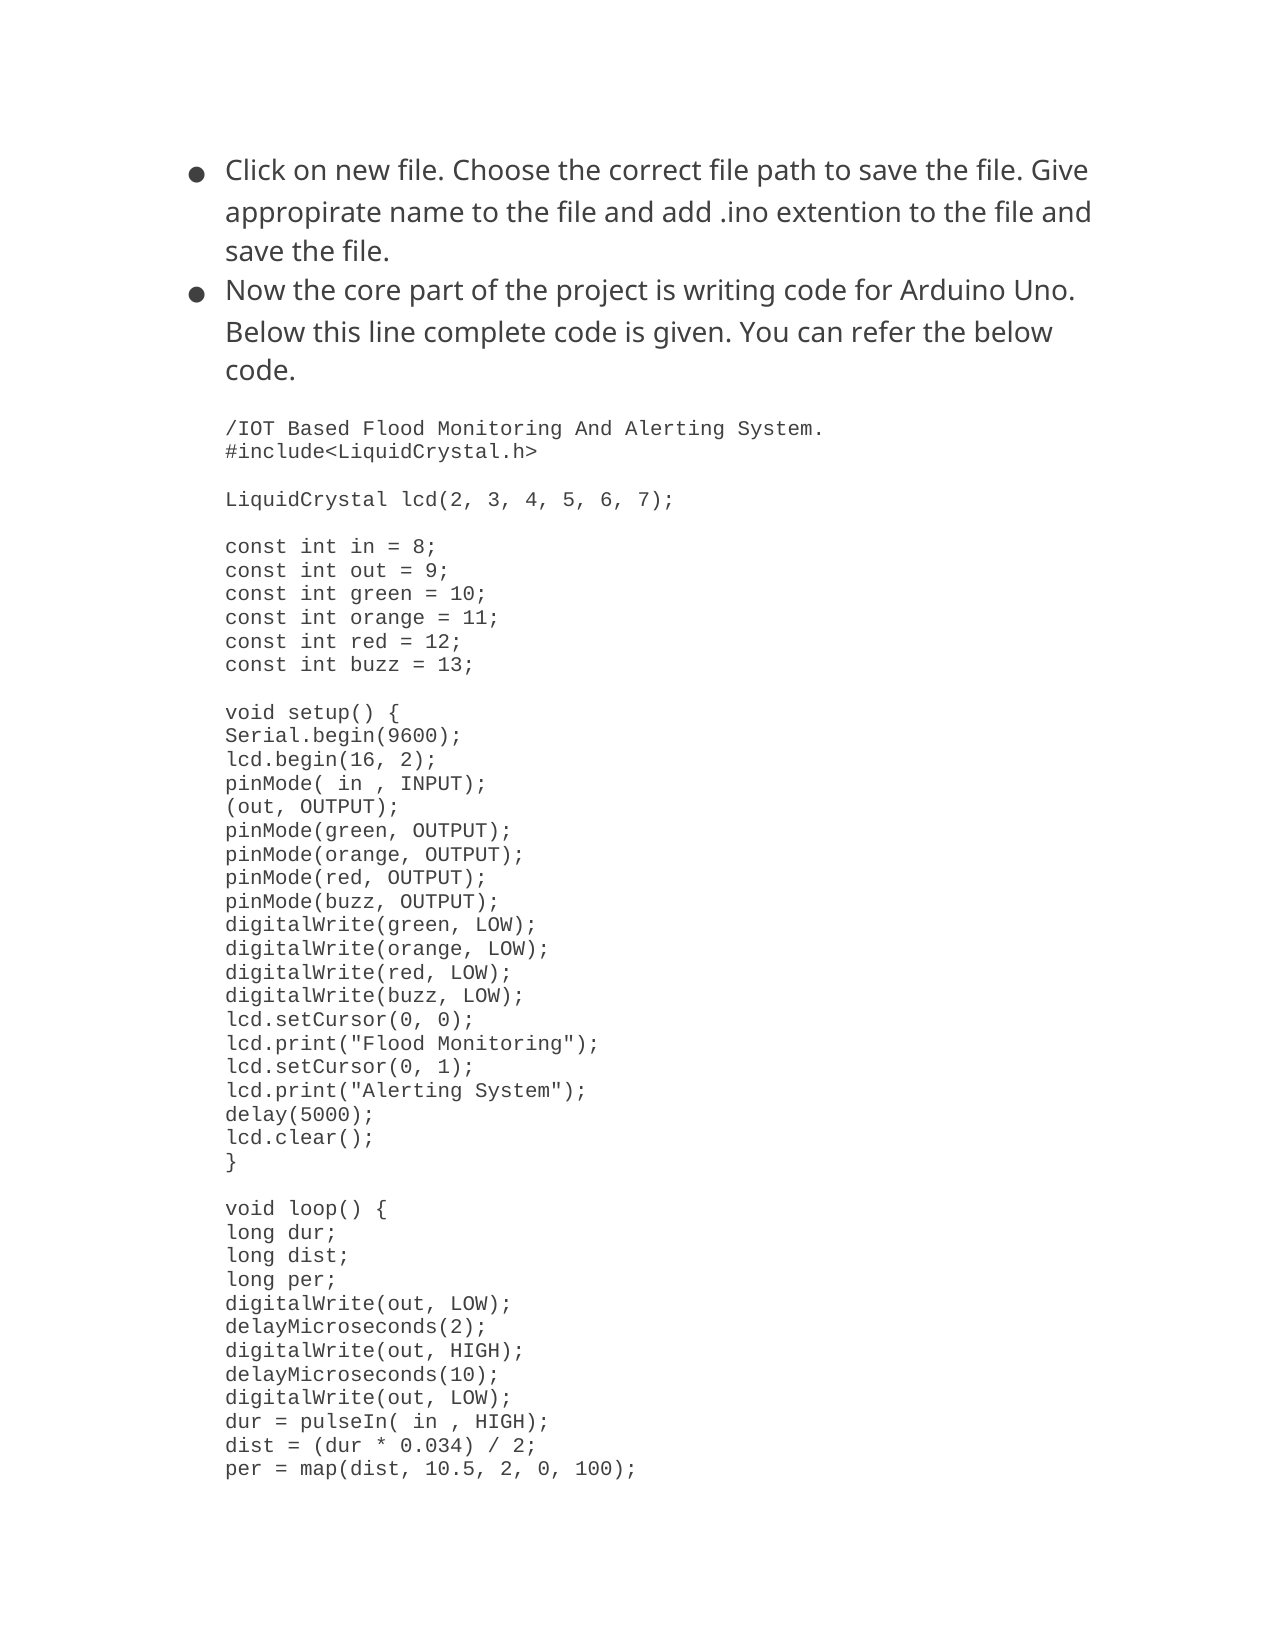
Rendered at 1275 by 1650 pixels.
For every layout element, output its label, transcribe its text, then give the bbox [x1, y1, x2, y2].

text void loop() { [225, 1198, 1125, 1222]
text const int green = 10; [225, 583, 1125, 607]
text digitalWrite(out, LOW); [225, 1387, 1125, 1411]
text (out, OUTPUT); [225, 796, 1125, 820]
text digitalWrite(out, HIGH); [225, 1340, 1125, 1364]
text delay(5000); [225, 1104, 1125, 1127]
text lcd.clear(); [225, 1127, 1125, 1151]
text const int red = 12; [225, 631, 1125, 654]
text lcd.setCursor(0, 1); [225, 1056, 1125, 1080]
list Click on new file. Choose the correct file path to save the file. Give appropirate name to the file and add .ino extention to the file and save the file. [187, 150, 1125, 269]
text lcd.setCursor(0, 0); [225, 1009, 1125, 1033]
text digitalWrite(red, LOW); [225, 962, 1125, 985]
text } [225, 1151, 1125, 1174]
list Now the core part of the project is writing code for Arduino Uno. Below this line complete code is given. You can refer the below code. [187, 269, 1125, 389]
text pinMode(orange, OUTPUT); [225, 843, 1125, 867]
text const int out = 9; [225, 560, 1125, 583]
text digitalWrite(orange, LOW); [225, 938, 1125, 962]
text dur = pulseIn( in , HIGH); [225, 1411, 1125, 1435]
text const int in = 8; [225, 536, 1125, 560]
text void setup() { [225, 702, 1125, 725]
text /IOT Based Flood Monitoring And Alerting System. [225, 418, 1125, 442]
text digitalWrite(out, LOW); [225, 1293, 1125, 1316]
text lcd.begin(16, 2); [225, 749, 1125, 773]
text long dist; [225, 1246, 1125, 1269]
text #include<LiquidCrystal.h> [225, 442, 1125, 465]
text LiquidCrystal lcd(2, 3, 4, 5, 6, 7); [225, 489, 1125, 512]
text const int buzz = 13; [225, 654, 1125, 678]
text long per; [225, 1269, 1125, 1293]
text digitalWrite(green, LOW); [225, 914, 1125, 938]
text digitalWrite(buzz, LOW); [225, 985, 1125, 1009]
text const int orange = 11; [225, 607, 1125, 631]
text pinMode( in , INPUT); [225, 773, 1125, 796]
text Serial.begin(9600); [225, 725, 1125, 749]
text lcd.print("Alerting System"); [225, 1080, 1125, 1104]
text delayMicroseconds(2); [225, 1316, 1125, 1340]
text pinMode(red, OUTPUT); [225, 867, 1125, 891]
text lcd.print("Flood Monitoring"); [225, 1033, 1125, 1056]
text pinMode(green, OUTPUT); [225, 820, 1125, 843]
text per = map(dist, 10.5, 2, 0, 100); [225, 1458, 1125, 1482]
text long dur; [225, 1222, 1125, 1246]
text delayMicroseconds(10); [225, 1364, 1125, 1387]
text pinMode(buzz, OUTPUT); [225, 891, 1125, 914]
text dist = (dur * 0.034) / 2; [225, 1435, 1125, 1458]
